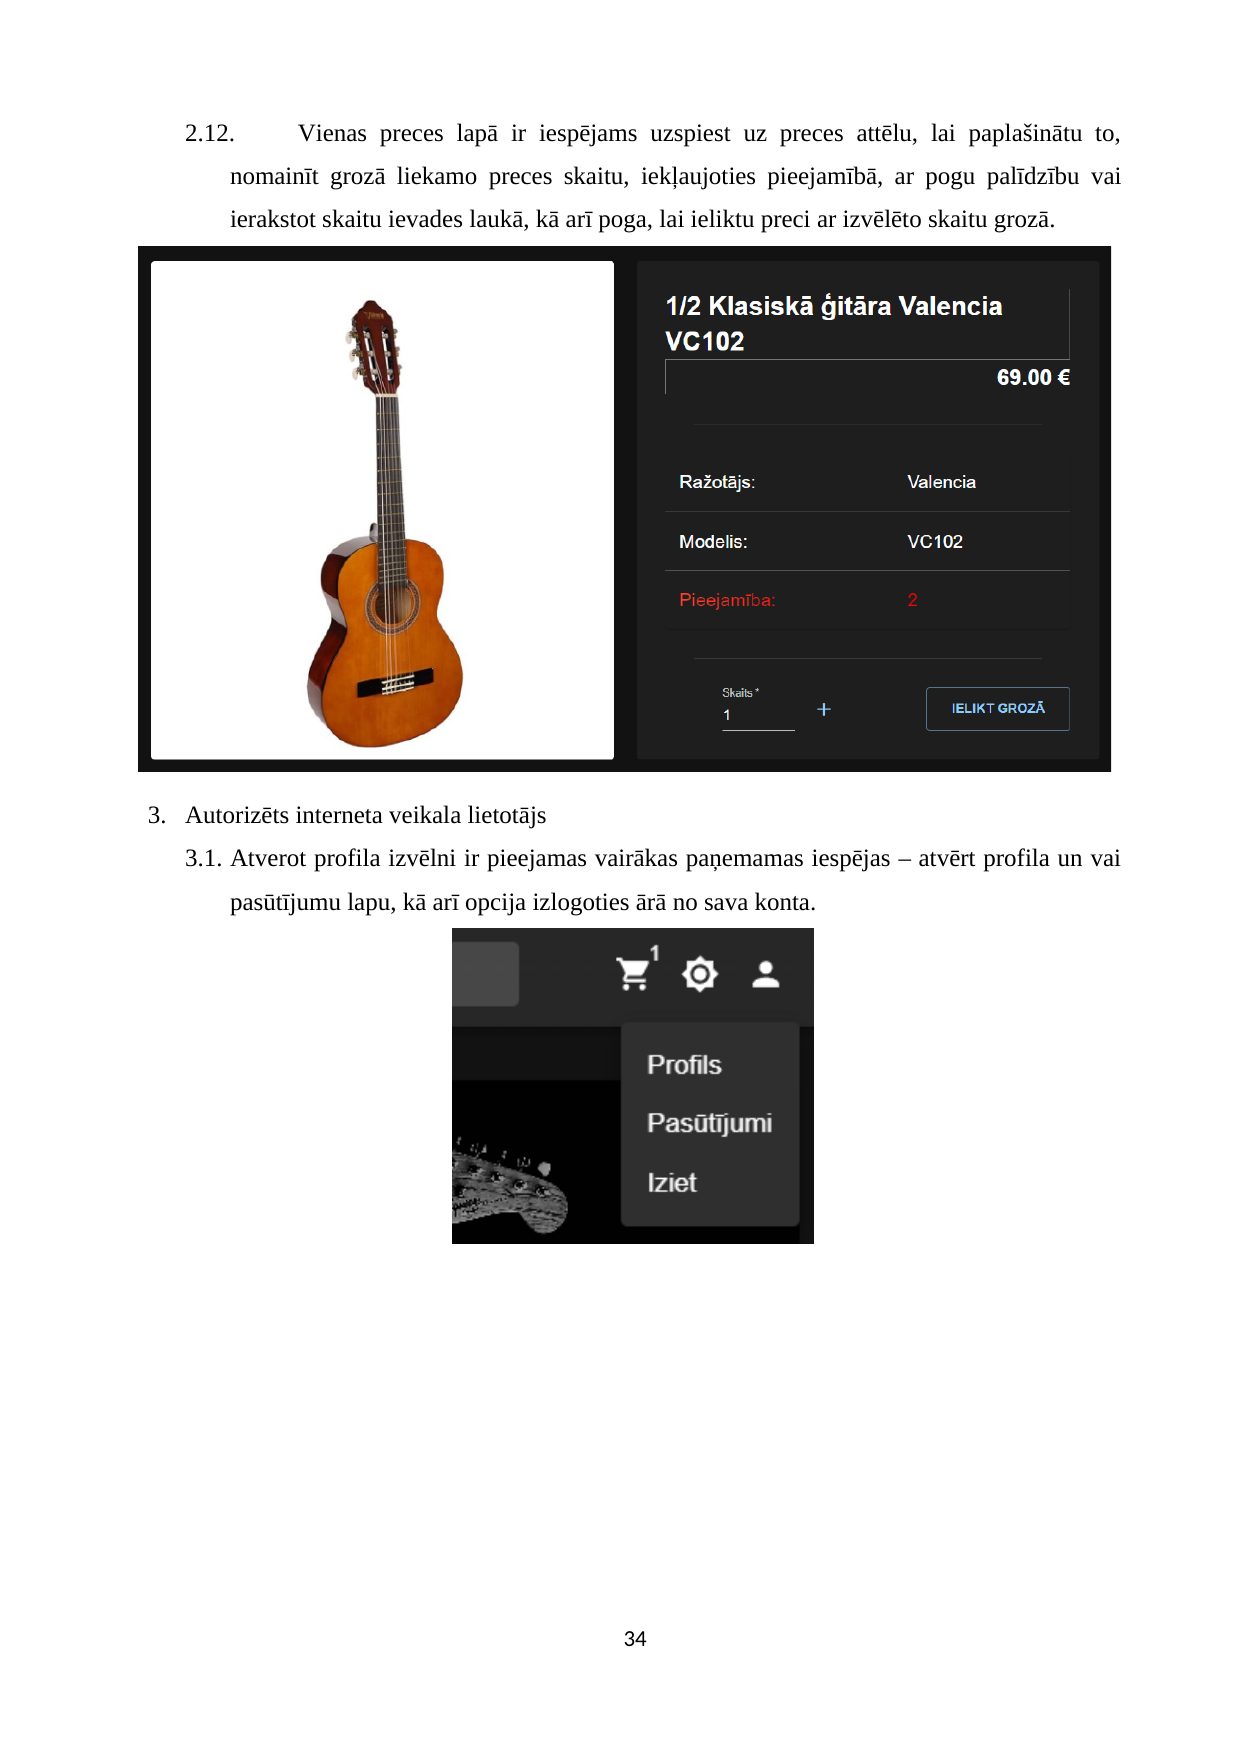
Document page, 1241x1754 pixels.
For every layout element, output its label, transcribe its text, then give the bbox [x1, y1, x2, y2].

picture [452, 928, 814, 1244]
picture [138, 246, 1112, 772]
list Vienas preces lapā ir iespējams uzspiest uz preces attēlu, lai paplašinātu to, nomainīt grozā liekamo preces skaitu, iekļaujoties pieejamībā, ar pogu palīdzību vai ierakstot skaitu ievades laukā, kā arī poga, lai ieliktu preci ar izvēlēto skaitu grozā. [185, 118, 1122, 233]
list Atverot profila izvēlni ir pieejamas vairākas paņemamas iespējas – atvērt profila un vai pasūtījumu lapu, kā arī opcija izlogoties ārā no sava konta. [185, 843, 1122, 915]
